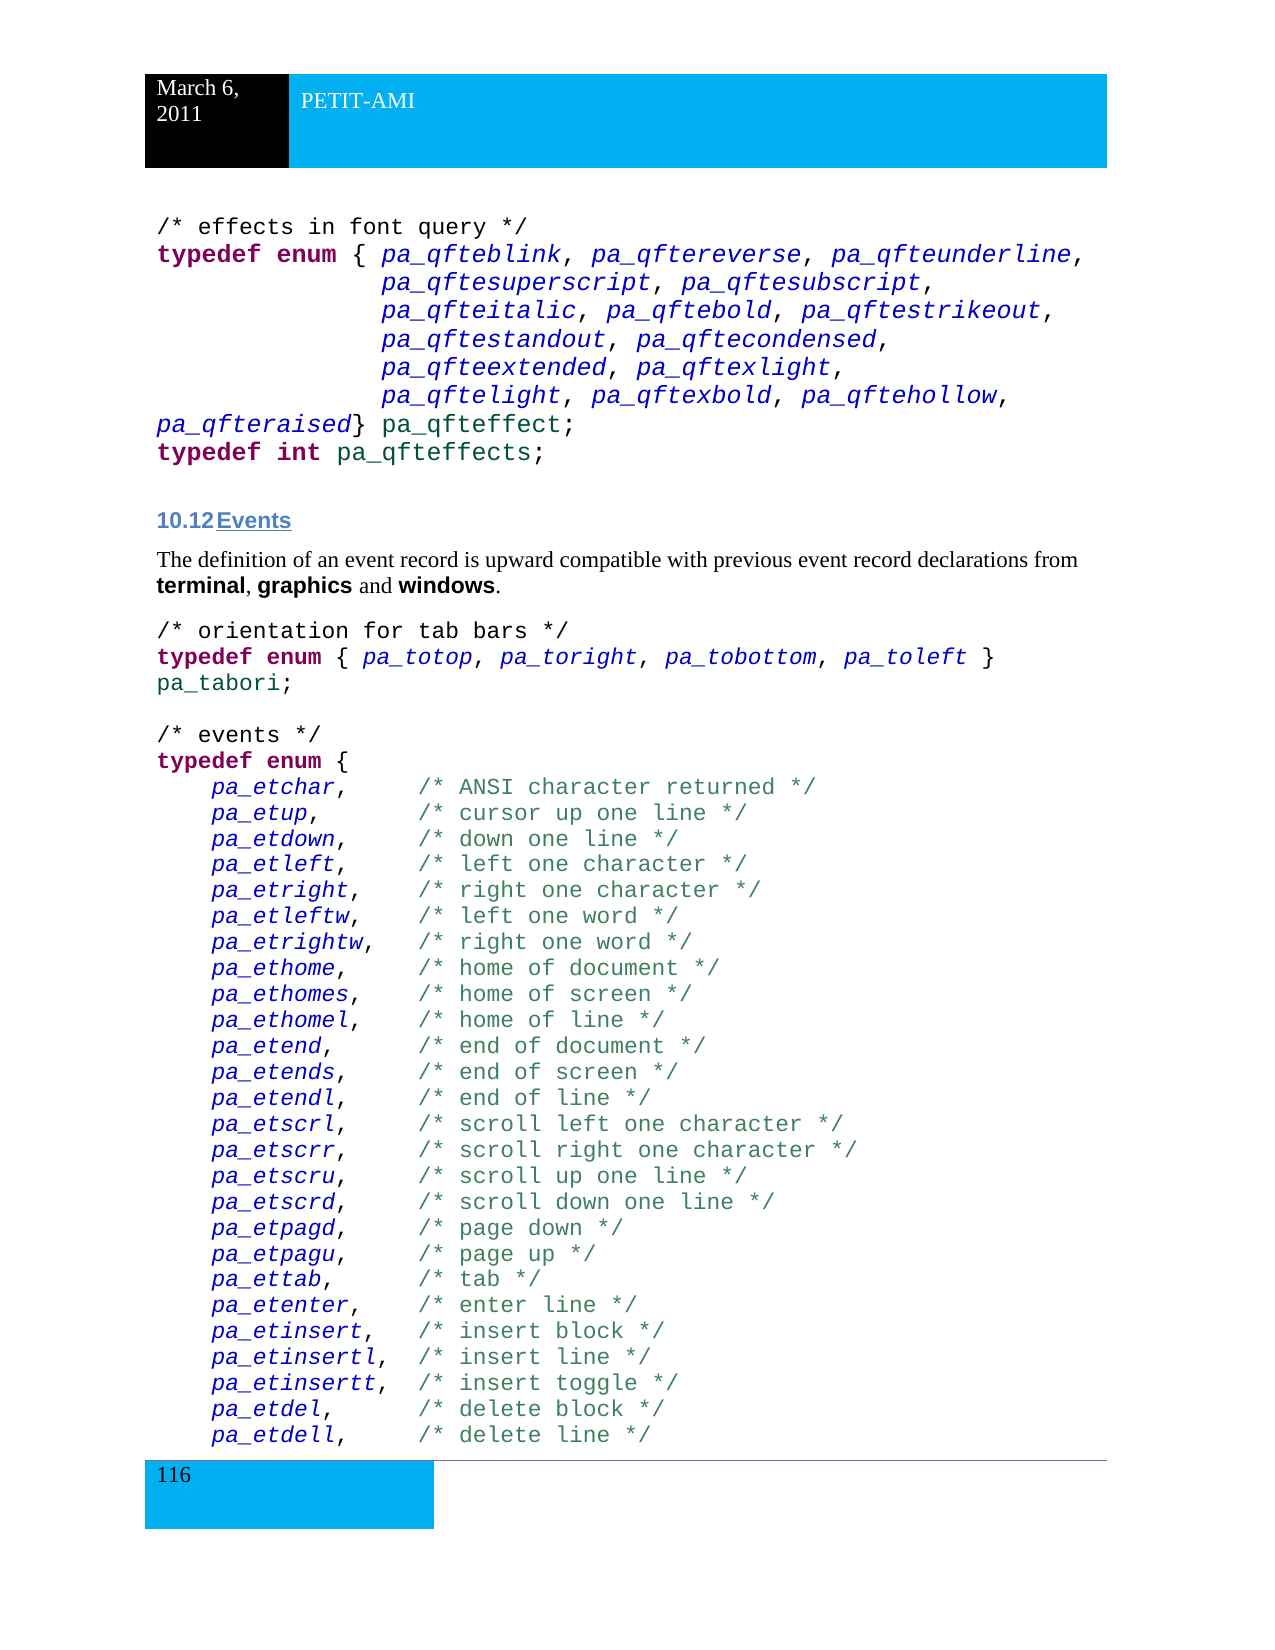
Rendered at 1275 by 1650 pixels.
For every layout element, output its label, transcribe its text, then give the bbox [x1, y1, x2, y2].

text pa_etdell, /* delete line */ [156, 1423, 1118, 1449]
text pa_etendl, /* end of line */ [156, 1086, 1118, 1112]
text pa_qfteitalic, pa_qftebold, pa_qftestrikeout, [156, 298, 1118, 326]
text pa_etends, /* end of screen */ [156, 1060, 1118, 1086]
text /* effects in font query */ [156, 215, 1118, 241]
text pa_etdown, /* down one line */ [156, 827, 1118, 853]
text /* events */ [156, 723, 1118, 749]
text pa_etright, /* right one character */ [156, 879, 1118, 905]
text /* orientation for tab bars */ [156, 619, 1118, 645]
text pa_etleft, /* left one character */ [156, 853, 1118, 879]
text pa_etinsert, /* insert block */ [156, 1320, 1118, 1346]
text pa_etleftw, /* left one word */ [156, 905, 1118, 931]
text pa_etenter, /* enter line */ [156, 1294, 1118, 1320]
text The definition of an event record is upward compatible with previous event record declarations from terminal, graphics and windows. [156, 546, 1118, 598]
text pa_etup, /* cursor up one line */ [156, 801, 1118, 827]
text pa_ettab, /* tab */ [156, 1268, 1118, 1294]
text pa_ethome, /* home of document */ [156, 957, 1118, 982]
text pa_ethomes, /* home of screen */ [156, 982, 1118, 1008]
text pa_etinsertt, /* insert toggle */ [156, 1372, 1118, 1397]
text pa_etend, /* end of document */ [156, 1034, 1118, 1060]
text pa_etdel, /* delete block */ [156, 1397, 1118, 1423]
text pa_etscrl, /* scroll left one character */ [156, 1112, 1118, 1138]
text typedef enum { pa_qfteblink, pa_qftereverse, pa_qfteunderline, [156, 241, 1118, 270]
text typedef int pa_qfteffects; [156, 440, 1118, 468]
text pa_etscrd, /* scroll down one line */ [156, 1190, 1118, 1216]
text pa_etpagd, /* page down */ [156, 1216, 1118, 1242]
text pa_qfteextended, pa_qftexlight, [156, 355, 1118, 383]
text pa_etpagu, /* page up */ [156, 1242, 1118, 1268]
text pa_etrightw, /* right one word */ [156, 931, 1118, 957]
subtitle Events [156, 507, 1118, 533]
text pa_etinsertl, /* insert line */ [156, 1346, 1118, 1372]
text pa_etchar, /* ANSI character returned */ [156, 775, 1118, 801]
text typedef enum { [156, 749, 1118, 775]
text pa_qftelight, pa_qftexbold, pa_qftehollow, pa_qfteraised} pa_qfteffect; [156, 383, 1118, 440]
text pa_ethomel, /* home of line */ [156, 1008, 1118, 1034]
text pa_qftesuperscript, pa_qftesubscript, [156, 270, 1118, 298]
text typedef enum { pa_totop, pa_toright, pa_tobottom, pa_toleft } pa_tabori; [156, 645, 1118, 697]
text pa_etscrr, /* scroll right one character */ [156, 1138, 1118, 1164]
text pa_etscru, /* scroll up one line */ [156, 1164, 1118, 1190]
text pa_qftestandout, pa_qftecondensed, [156, 326, 1118, 355]
